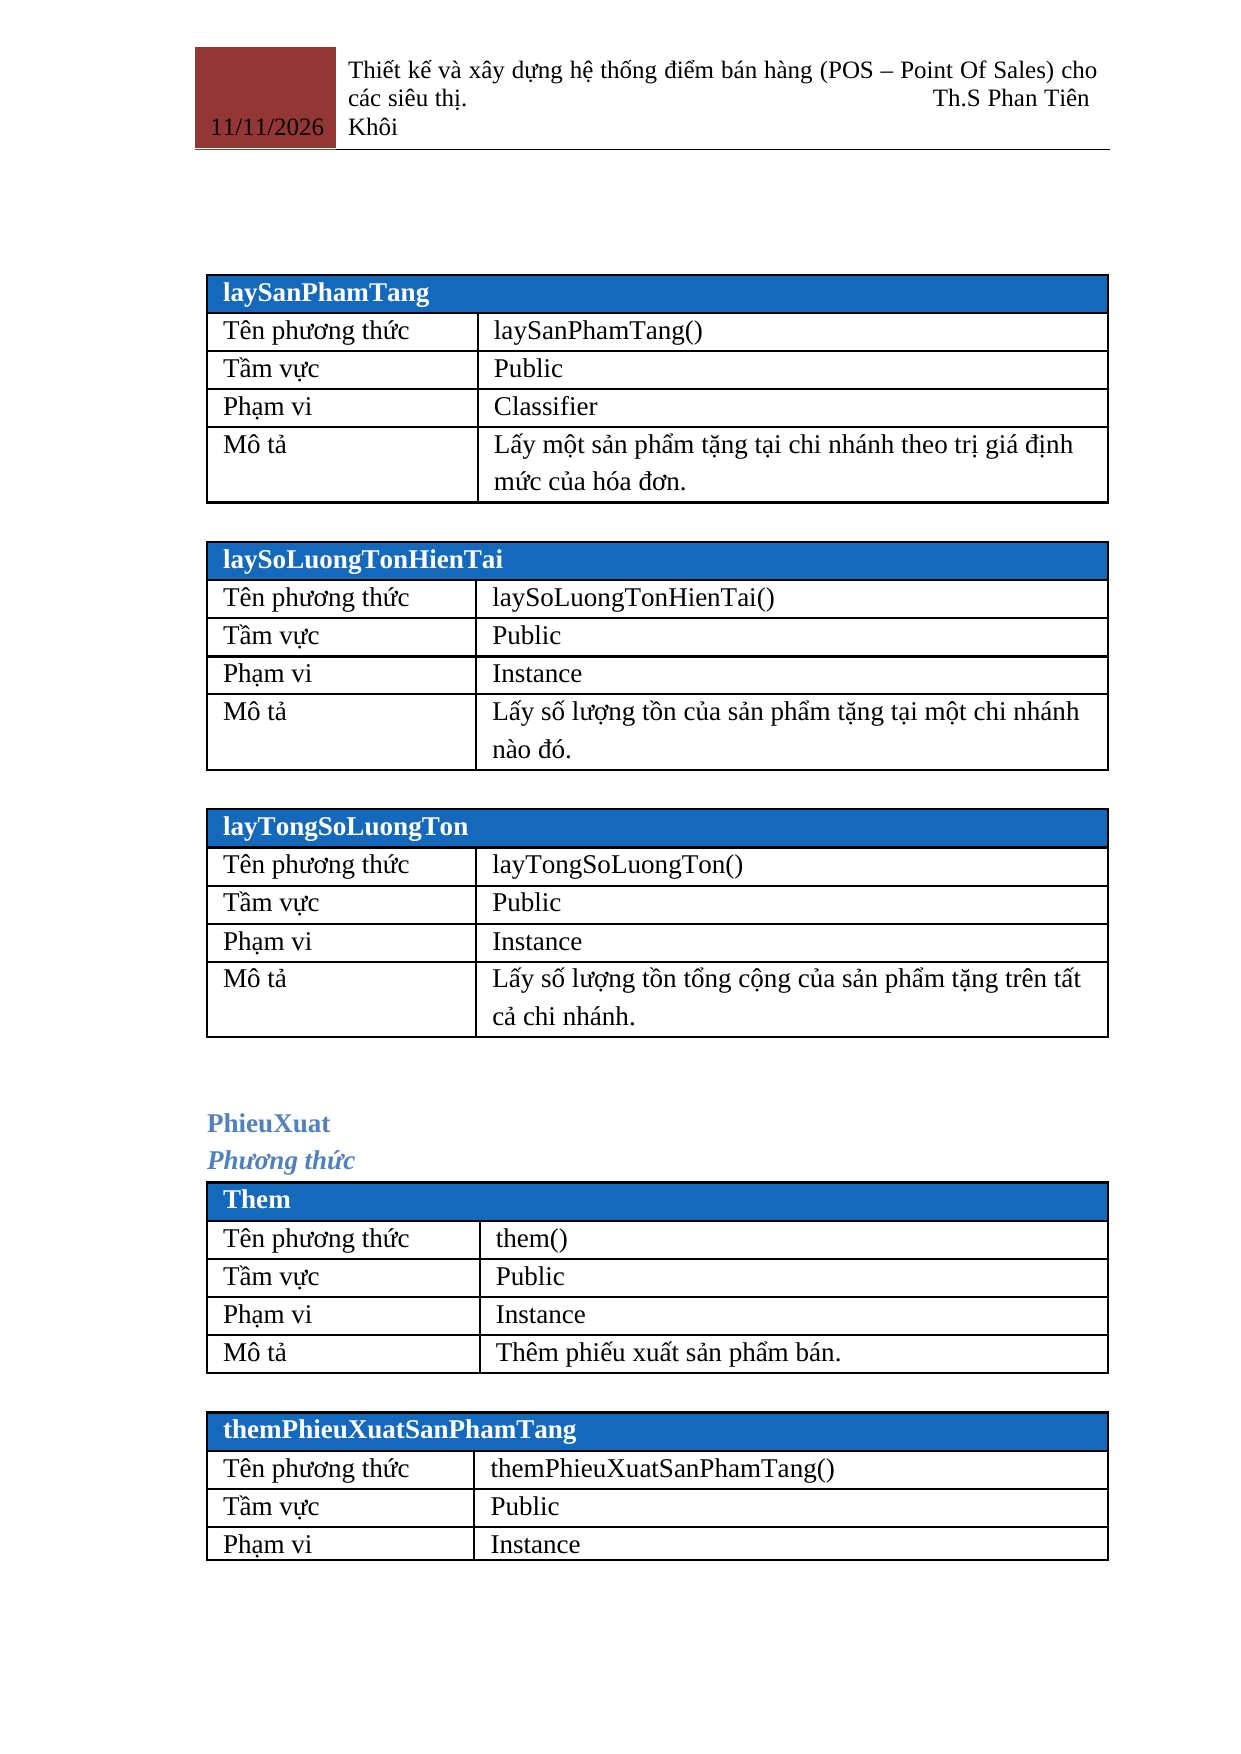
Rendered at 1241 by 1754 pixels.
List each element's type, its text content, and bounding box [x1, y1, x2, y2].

table_cell laySoLuongTonHienTai() [477, 581, 1107, 617]
table_cell Tên phương thức [208, 1452, 473, 1488]
table_cell Phạm vi [208, 925, 475, 961]
table_header themPhieuXuatSanPhamTang [208, 1414, 1107, 1450]
table_cell Mô tả [208, 963, 475, 1036]
table_cell Public [477, 887, 1107, 922]
table_cell Classifier [479, 390, 1107, 426]
table_cell Public [481, 1260, 1107, 1296]
subtitle PhieuXuat [207, 1107, 1122, 1138]
table_cell layTongSoLuongTon() [477, 849, 1107, 884]
table_cell Thêm phiếu xuất sản phẩm bán. [481, 1336, 1107, 1372]
table_cell Phạm vi [208, 390, 477, 426]
table_cell Phạm vi [208, 658, 475, 693]
table_cell Tầm vực [208, 352, 477, 388]
table_cell themPhieuXuatSanPhamTang() [475, 1452, 1107, 1488]
table_cell Mô tả [208, 1336, 479, 1372]
table_header laySoLuongTonHienTai [208, 543, 1107, 579]
table_cell Lấy một sản phẩm tặng tại chi nhánh theo trị giá định mức của hóa đơn. [479, 428, 1107, 501]
table_cell them() [481, 1222, 1107, 1258]
table_cell Public [475, 1490, 1107, 1526]
table_cell Instance [481, 1298, 1107, 1334]
table_cell Tên phương thức [208, 581, 475, 617]
table_cell Instance [477, 658, 1107, 693]
table_cell Phạm vi [208, 1528, 473, 1559]
table_cell Lấy số lượng tồn của sản phẩm tặng tại một chi nhánh nào đó. [477, 695, 1107, 769]
table_cell Mô tả [208, 428, 477, 501]
table_cell Instance [475, 1528, 1107, 1559]
subtitle Phương thức [207, 1144, 1122, 1175]
table_header Them [208, 1184, 1107, 1220]
table_header layTongSoLuongTon [208, 810, 1107, 846]
table_cell Tầm vực [208, 887, 475, 922]
table_cell Tên phương thức [208, 1222, 479, 1258]
table_cell Public [477, 619, 1107, 655]
table_cell Mô tả [208, 695, 475, 769]
table_header laySanPhamTang [208, 276, 1107, 312]
table_cell Tầm vực [208, 1260, 479, 1296]
table_cell Tầm vực [208, 1490, 473, 1526]
table_cell Tầm vực [208, 619, 475, 655]
table_cell Instance [477, 925, 1107, 961]
table_cell Lấy số lượng tồn tổng cộng của sản phẩm tặng trên tất cả chi nhánh. [477, 963, 1107, 1036]
table_cell laySanPhamTang() [479, 314, 1107, 350]
table_cell Tên phương thức [208, 314, 477, 350]
table_cell Phạm vi [208, 1298, 479, 1334]
table_cell Tên phương thức [208, 849, 475, 884]
table_cell Public [479, 352, 1107, 388]
